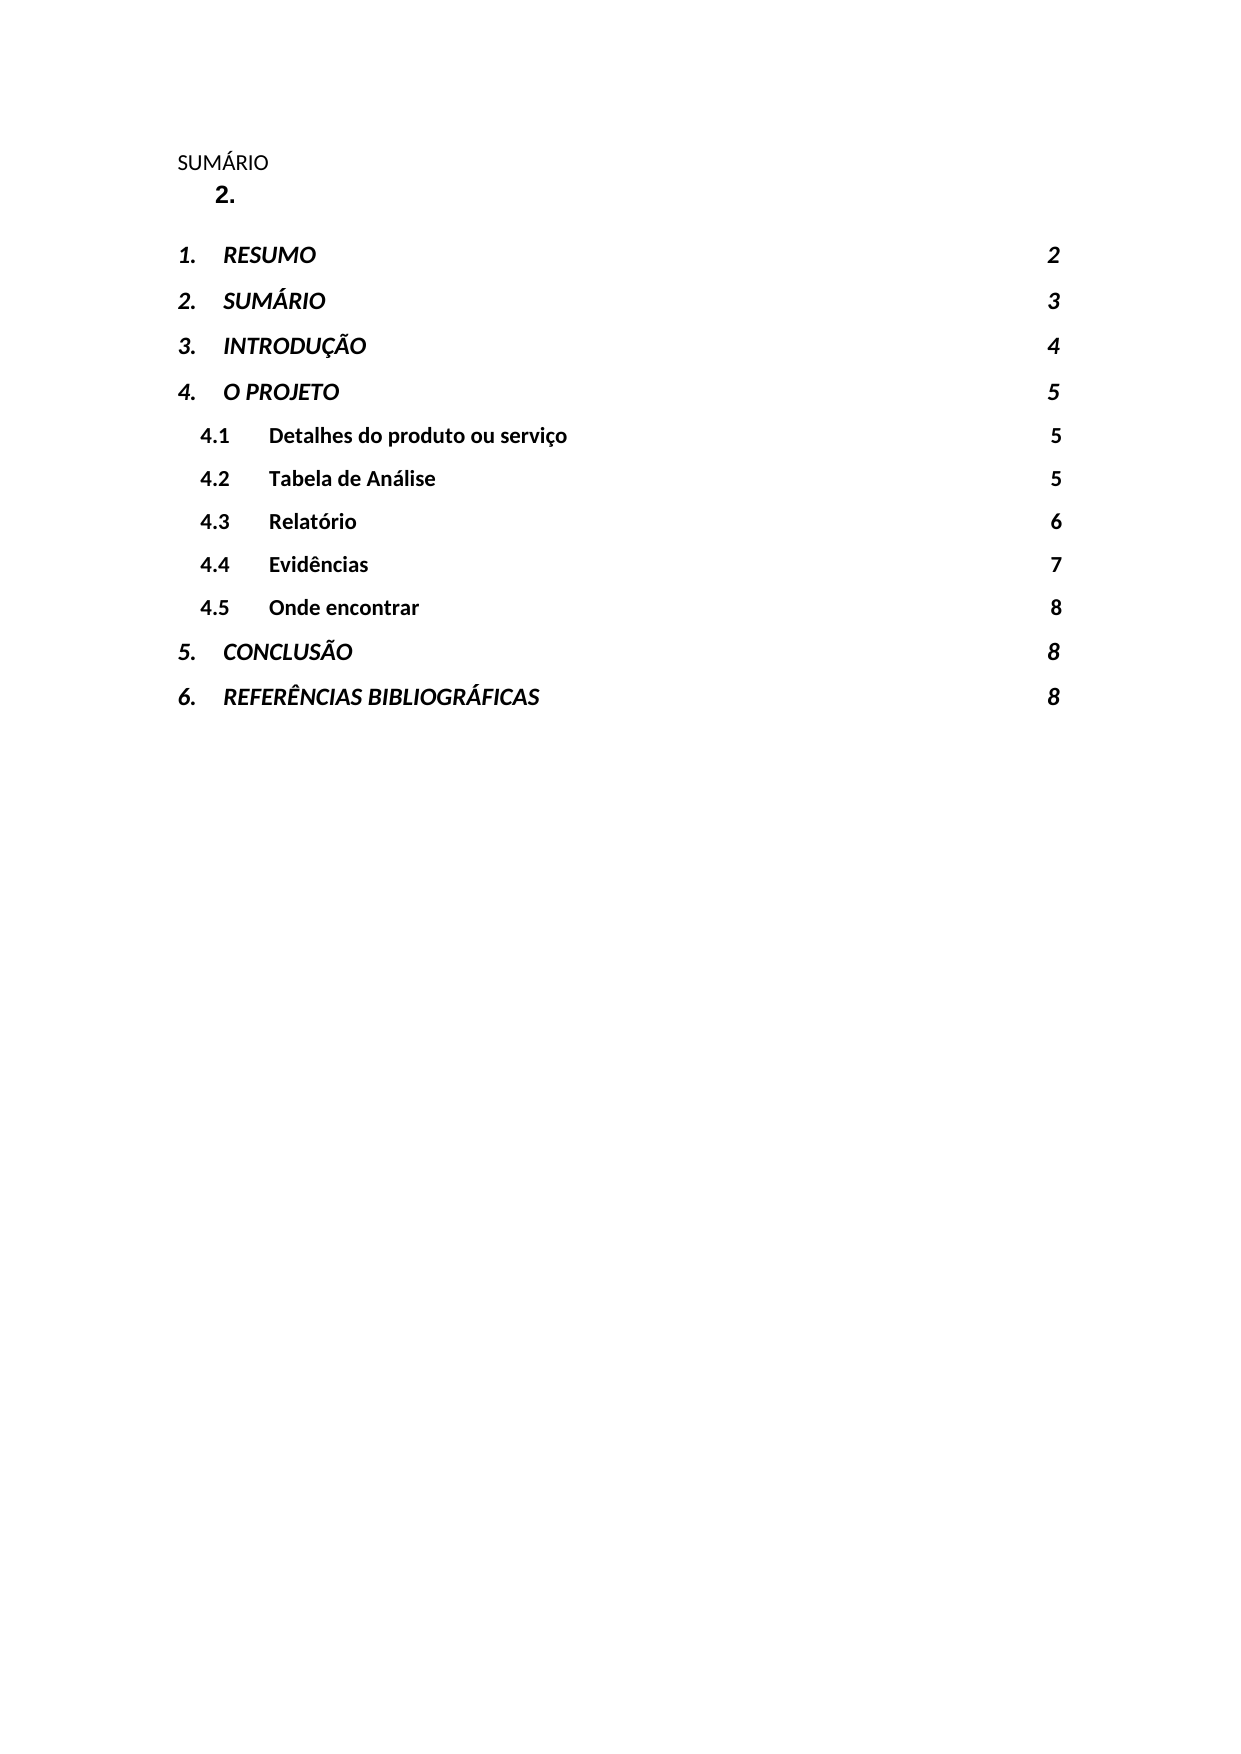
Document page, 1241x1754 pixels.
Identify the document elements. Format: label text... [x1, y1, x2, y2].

text SUMÁRIO [177, 148, 1063, 176]
